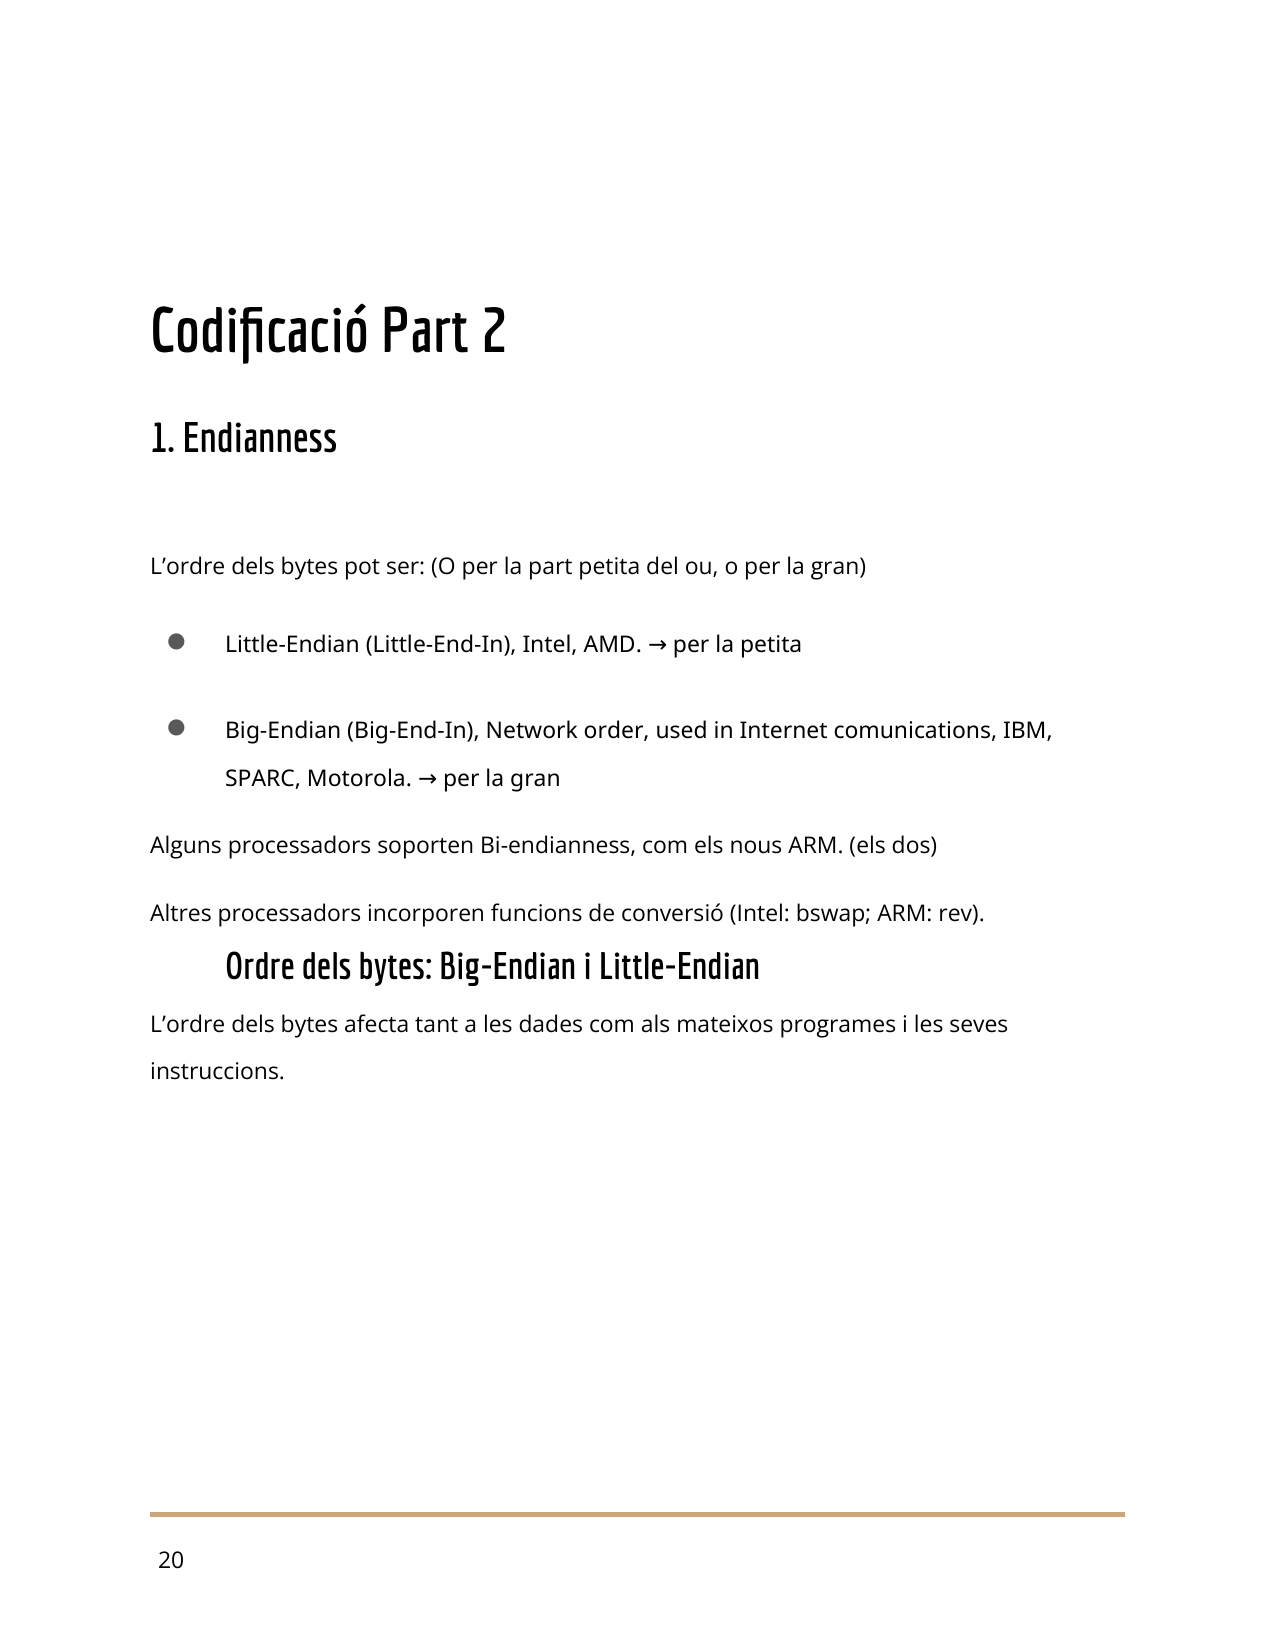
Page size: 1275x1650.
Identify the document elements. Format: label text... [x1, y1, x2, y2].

text Alguns processadors soporten Bi-endianness, com els nous ARM. (els dos) [150, 829, 1125, 861]
title Codificació Part 2 [150, 293, 1125, 365]
subtitle Ordre dels bytes: Big-Endian i Little-Endian [150, 944, 1125, 987]
picture [150, 1512, 1125, 1517]
list Little-Endian (Little-End-In), Intel, AMD. → per la petita [187, 617, 1125, 661]
text Altres processadors incorporen funcions de conversió (Intel: bswap; ARM: rev). [150, 897, 1125, 928]
subtitle 1. Endianness [150, 413, 1125, 461]
text L’ordre dels bytes pot ser: (O per la part petita del ou, o per la gran) [150, 550, 1125, 581]
text L’ordre dels bytes afecta tant a les dades com als mateixos programes i les seves instruccions. [150, 1008, 1125, 1086]
list Big-Endian (Big-End-In), Network order, used in Internet comunications, IBM, SPARC, Motorola. → per la gran [187, 703, 1125, 793]
